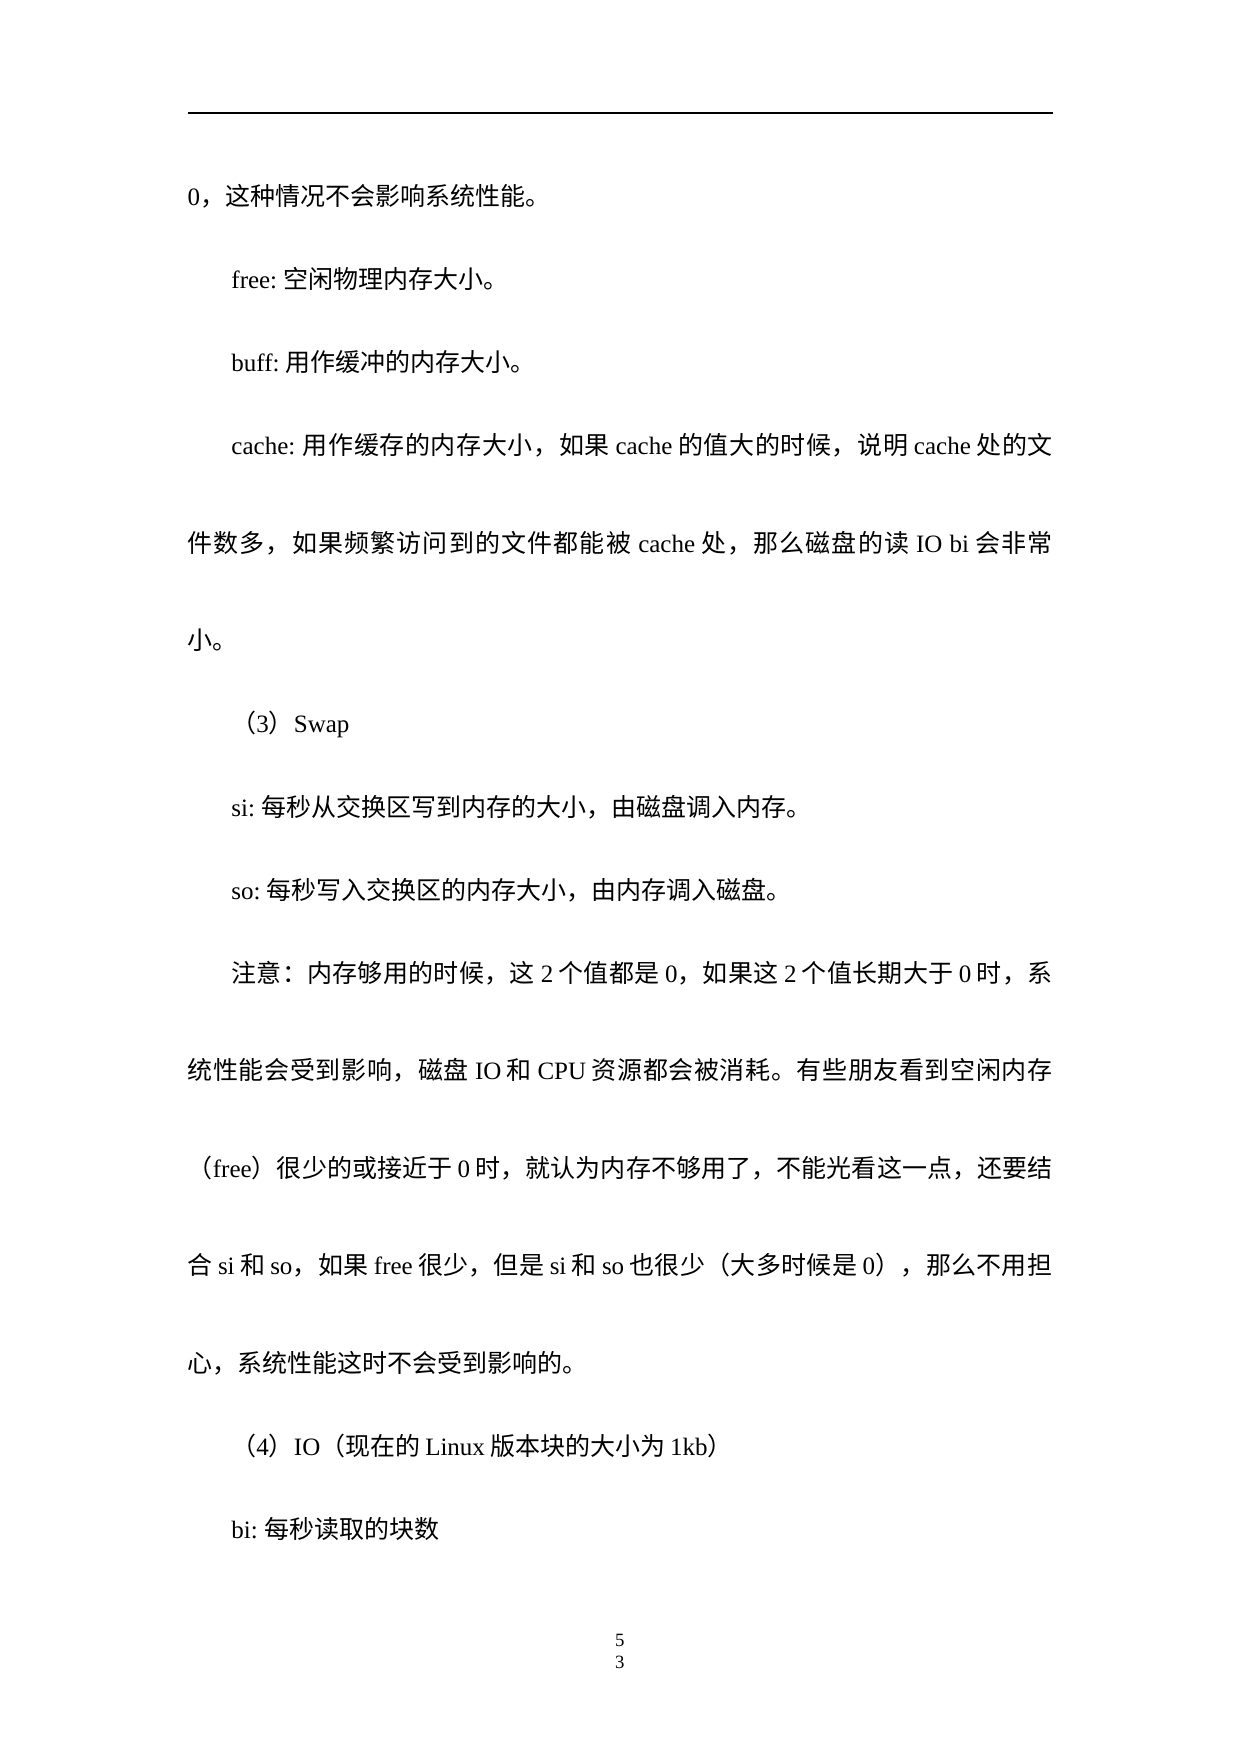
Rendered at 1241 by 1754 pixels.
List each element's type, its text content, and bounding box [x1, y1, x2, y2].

list free: 空闲物理内存大小。 [187, 245, 1053, 310]
list （4）IO（现在的Linux版本块的大小为1kb） [187, 1412, 1053, 1477]
list 注意：内存够用的时候，这2个值都是0，如果这2个值长期大于0时，系统性能会受到影响，磁盘IO和CPU资源都会被消耗。有些朋友看到空闲内存（free）很少的或接近于0时，就认为内存不够用了，不能光看这一点，还要结合si和so，如果free很少，但是si和so也很少（大多时候是0），那么不用担心，系统性能这时不会受到影响的。 [187, 939, 1053, 1394]
list buff: 用作缓冲的内存大小。 [187, 328, 1053, 393]
list （3）Swap [187, 689, 1053, 754]
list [187, 162, 1053, 227]
list si: 每秒从交换区写到内存的大小，由磁盘调入内存。 [187, 773, 1053, 838]
list so: 每秒写入交换区的内存大小，由内存调入磁盘。 [187, 856, 1053, 921]
list bi: 每秒读取的块数 [187, 1495, 1053, 1560]
list cache: 用作缓存的内存大小，如果cache的值大的时候，说明cache处的文件数多，如果频繁访问到的文件都能被cache处，那么磁盘的读IO bi会非常小。 [187, 411, 1053, 671]
